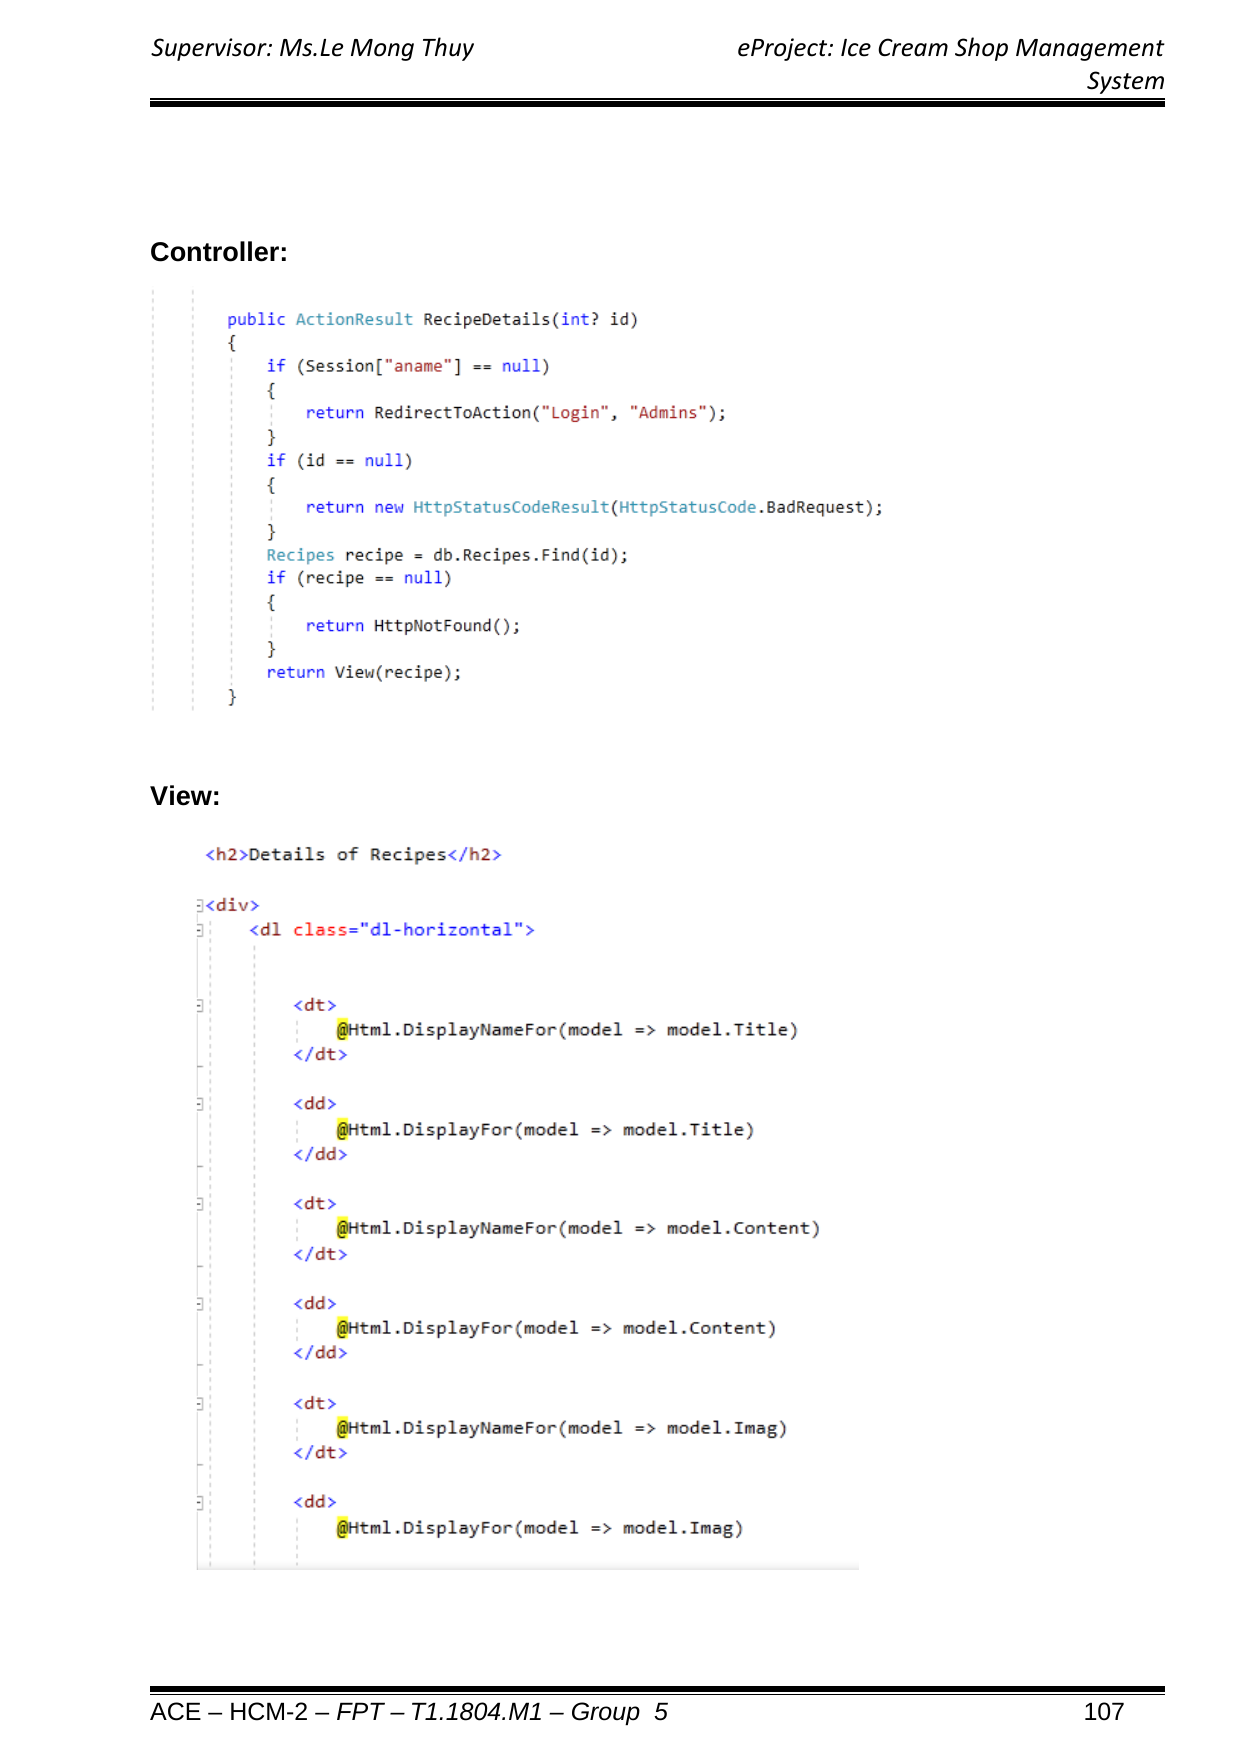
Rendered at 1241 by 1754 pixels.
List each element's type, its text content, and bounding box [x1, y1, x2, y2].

picture [196, 830, 859, 1570]
picture [150, 286, 897, 712]
text Controller: [150, 236, 1165, 268]
text View: [150, 780, 1165, 812]
